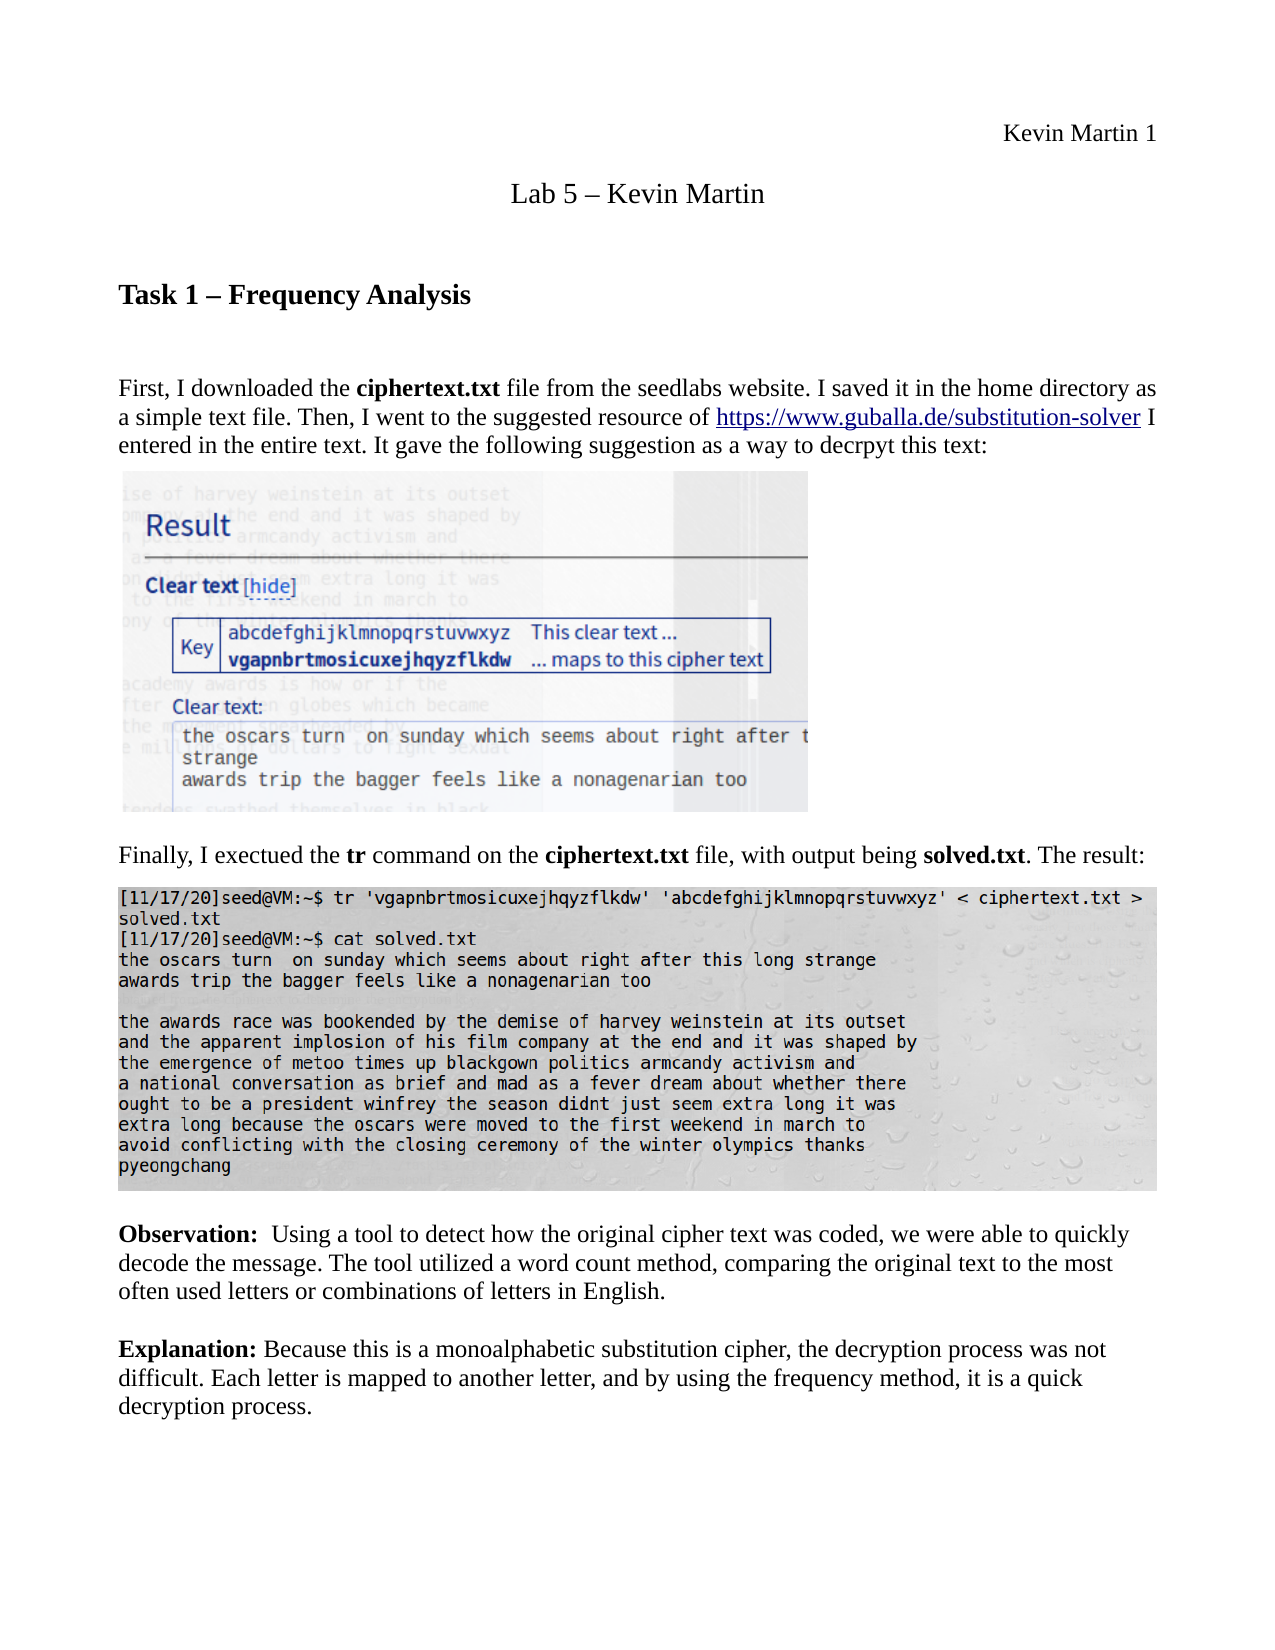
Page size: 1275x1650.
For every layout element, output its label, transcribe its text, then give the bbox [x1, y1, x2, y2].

picture [122, 471, 808, 812]
text Finally, I exectued the tr command on the ciphertext.txt file, with output being solved.txt. The result: [118, 841, 1157, 869]
text First, I downloaded the ciphertext.txt file from the seedlabs website. I saved it in the home directory as a simple text file. Then, I went to the suggested resource of https://www.guballa.de/substitution-solver I entered in the entire text. It gave the following suggestion as a way to decrpyt this text: [118, 373, 1157, 459]
text Explanation: Because this is a monoalphabetic substitution cipher, the decryption process was not difficult. Each letter is mapped to another letter, and by using the frequency method, it is a quick decryption process. [118, 1334, 1157, 1420]
text Observation: Using a tool to detect how the original cipher text was coded, we were able to quickly decode the message. The tool utilized a word count method, comparing the original text to the most often used letters or combinations of letters in English. [118, 1219, 1157, 1305]
text Task 1 – Frequency Analysis [118, 277, 1157, 311]
text Lab 5 – Kevin Martin [118, 176, 1157, 210]
picture [118, 887, 1157, 1191]
